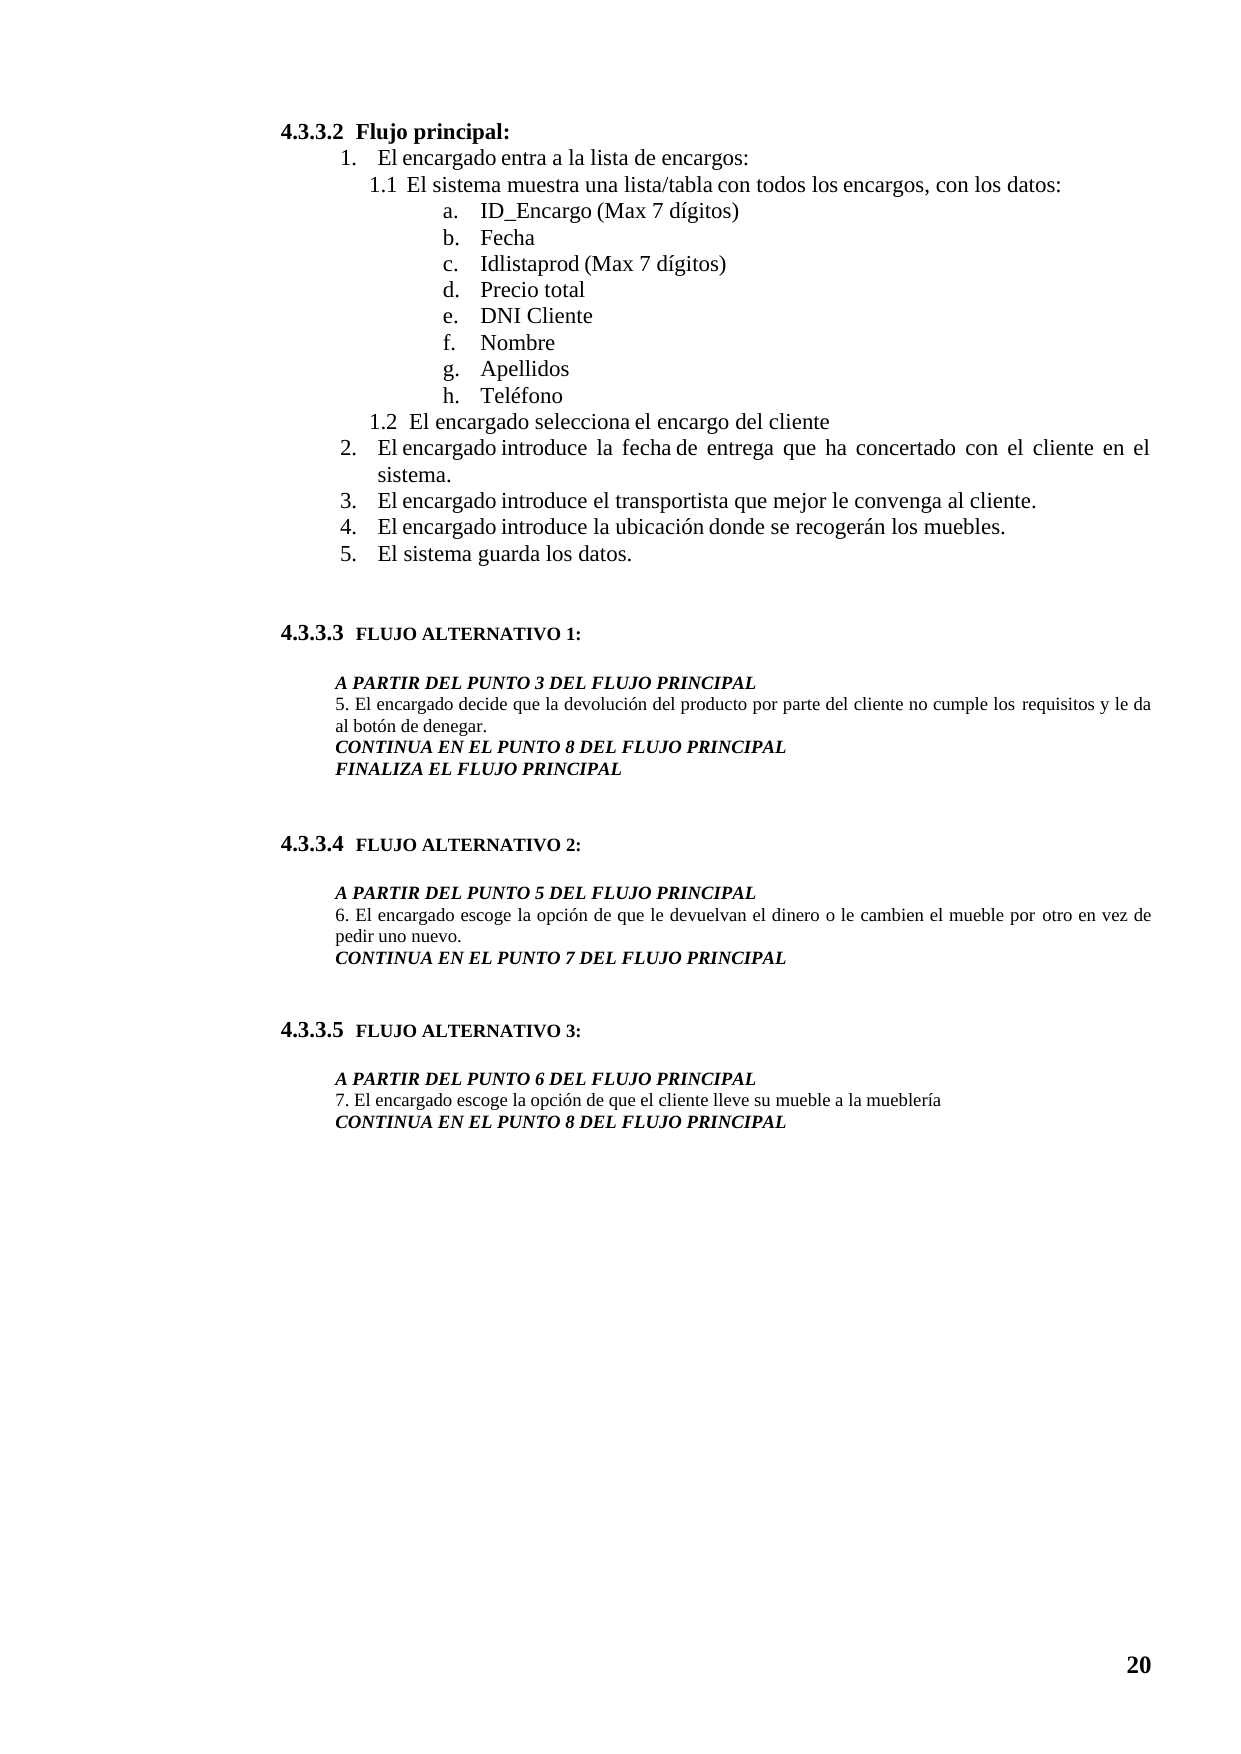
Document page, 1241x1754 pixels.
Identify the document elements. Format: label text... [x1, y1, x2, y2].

list Idlistaprod (Max 7 dígitos) [443, 250, 1152, 276]
text CONTINUA EN EL PUNTO 8 DEL FLUJO PRINCIPAL [335, 736, 1152, 758]
list El encargado introduce la fecha de entrega que ha concertado con el cliente en el sistema. [340, 434, 1152, 487]
text 1.2 El encargado selecciona el encargo del cliente [295, 408, 1152, 434]
text 6. El encargado escoge la opción de que le devuelvan el dinero o le cambien el mueble por otro en vez de pedir uno nuevo. [335, 904, 1152, 947]
list Nombre [443, 329, 1152, 355]
text FINALIZA EL FLUJO PRINCIPAL [261, 758, 1152, 779]
list FLUJO ALTERNATIVO 1: [281, 619, 1152, 645]
text A PARTIR DEL PUNTO 6 DEL FLUJO PRINCIPAL [261, 1067, 1152, 1089]
list El encargado introduce la ubicación donde se recogerán los muebles. [340, 513, 1152, 540]
list Flujo principal: [281, 118, 1152, 144]
list El sistema guarda los datos. [340, 540, 1152, 566]
list FLUJO ALTERNATIVO 3: [281, 1016, 1152, 1042]
text 7. El encargado escoge la opción de que el cliente lleve su mueble a la mueblería [261, 1089, 1152, 1111]
list DNI Cliente [443, 303, 1152, 329]
list El encargado entra a la lista de encargos: [340, 144, 1152, 171]
list El sistema muestra una lista/tabla con todos los encargos, con los datos: [369, 171, 1152, 197]
text 5. El encargado decide que la devolución del producto por parte del cliente no cumple los requisitos y le da al botón de denegar. [335, 693, 1152, 736]
text A PARTIR DEL PUNTO 5 DEL FLUJO PRINCIPAL [261, 882, 1152, 904]
list ID_Encargo (Max 7 dígitos) [443, 197, 1152, 223]
text A PARTIR DEL PUNTO 3 DEL FLUJO PRINCIPAL [335, 672, 1152, 693]
list FLUJO ALTERNATIVO 2: [281, 830, 1152, 857]
list Apellidos [443, 355, 1152, 382]
text CONTINUA EN EL PUNTO 7 DEL FLUJO PRINCIPAL [261, 947, 1152, 968]
text CONTINUA EN EL PUNTO 8 DEL FLUJO PRINCIPAL [261, 1111, 1152, 1132]
list Teléfono [443, 382, 1152, 408]
list Precio total [443, 276, 1152, 303]
list El encargado introduce el transportista que mejor le convenga al cliente. [340, 487, 1152, 513]
list Fecha [443, 223, 1152, 250]
